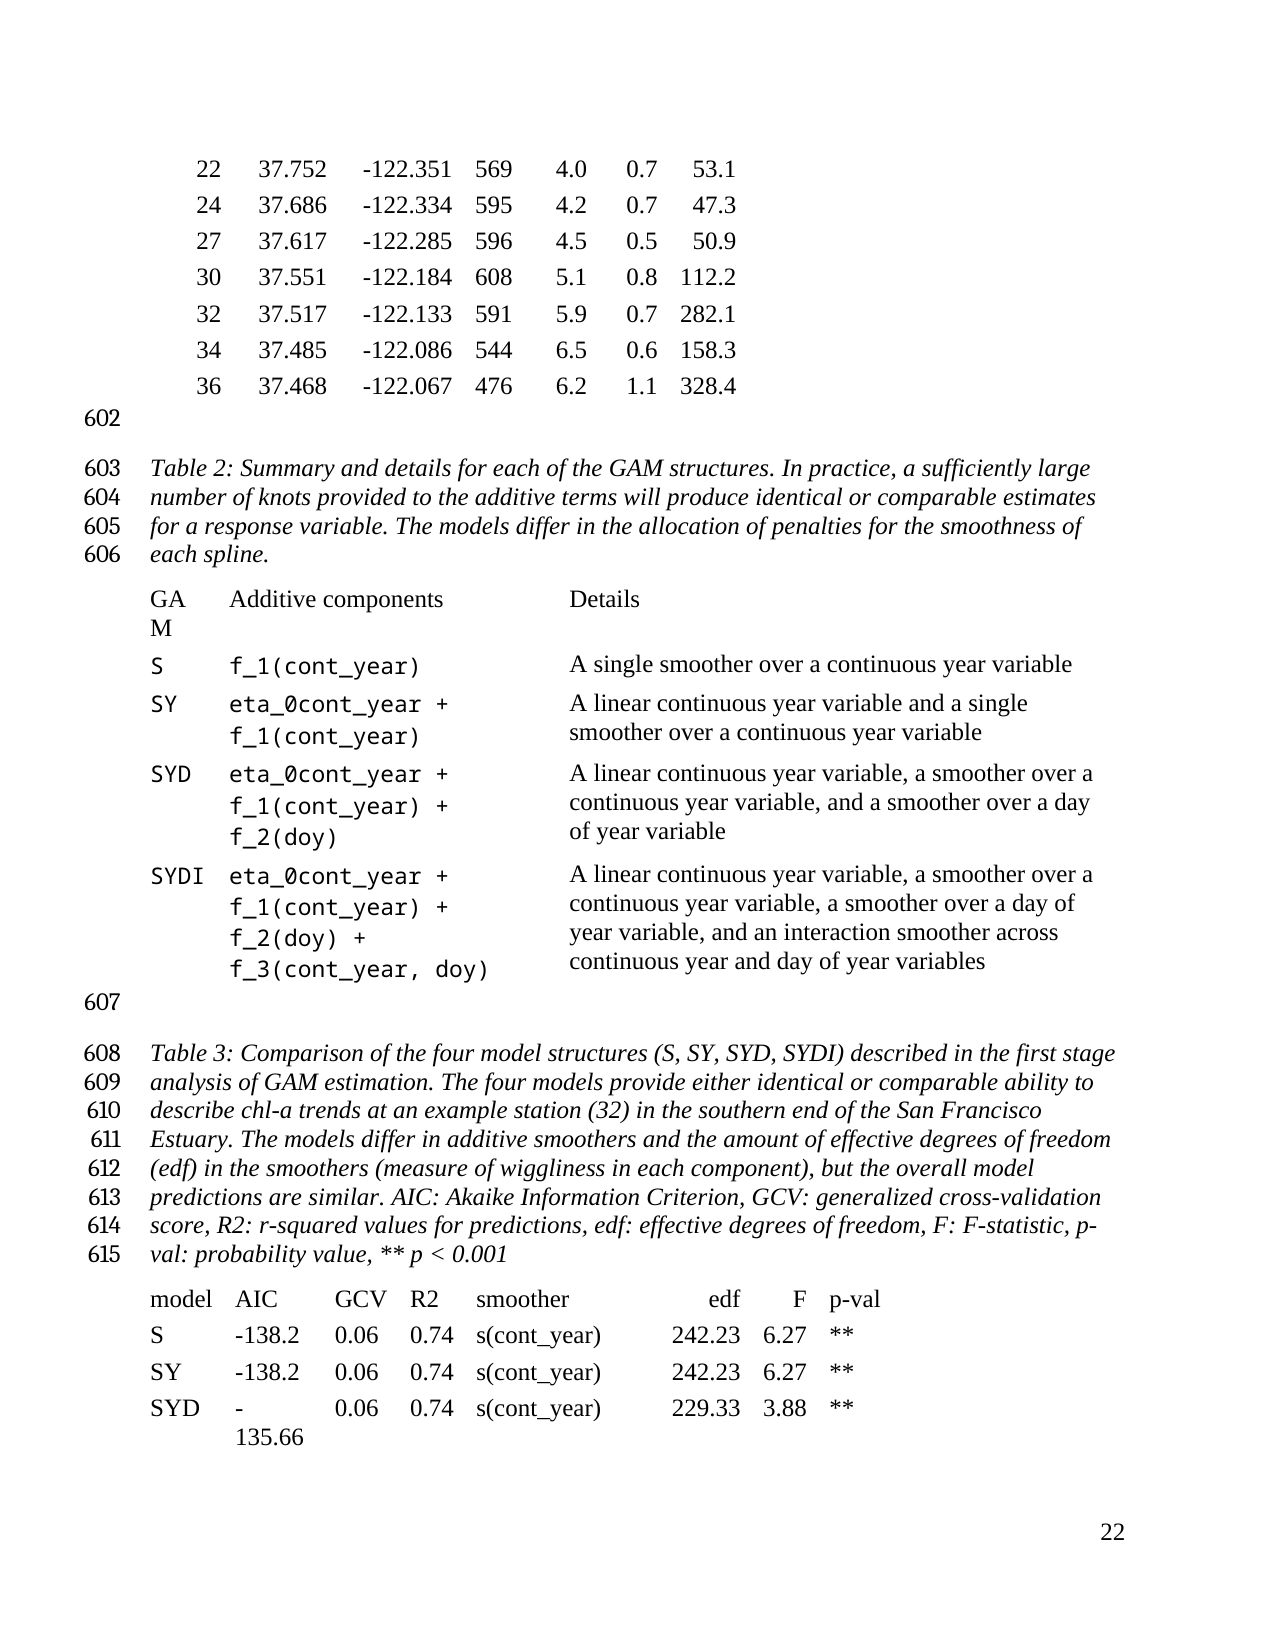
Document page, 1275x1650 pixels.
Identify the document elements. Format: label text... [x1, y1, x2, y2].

table_cell ** [818, 1389, 892, 1454]
table_cell S [139, 1317, 224, 1353]
table_cell 544 [463, 331, 523, 367]
table_header GAM [139, 581, 218, 646]
table_cell eta_0cont_year + f_1(cont_year) + f_2(doy) + f_3(cont_year, doy) [218, 856, 558, 988]
table_cell -122.086 [338, 331, 463, 367]
table_cell 36 [139, 368, 232, 404]
table_cell ** [818, 1353, 892, 1389]
table_cell 596 [463, 223, 523, 259]
table_cell 0.6 [598, 331, 668, 367]
table_header edf [660, 1280, 751, 1317]
table_cell -122.334 [338, 186, 463, 222]
table_header AIC [224, 1280, 323, 1317]
table_cell 3.88 [751, 1389, 818, 1454]
table_cell eta_0cont_year + f_1(cont_year) [218, 685, 558, 754]
table_cell 6.2 [523, 368, 598, 404]
table_cell 37.551 [232, 259, 338, 295]
text Table 3: Comparison of the four model structures (S, SY, SYD, SYDI) described in the first stage analysis of GAM estimation. The four models provide either identical or comparable ability to describe chl-a trends at an example station (32) in the southern end of the San Francisco Estuary. The models differ in additive smoothers and the amount of effective degrees of freedom (edf) in the smoothers (measure of wiggliness in each component), but the overall model predictions are similar. AIC: Akaike Information Criterion, GCV: generalized cross-validation score, R2: r-squared values for predictions, edf: effective degrees of freedom, F: F-statistic, p-val: probability value, ** p < 0.001 [150, 1038, 1125, 1268]
table_cell 27 [139, 223, 232, 259]
table_cell -122.067 [338, 368, 463, 404]
table_cell 4.0 [523, 150, 598, 186]
table_cell 1.1 [598, 368, 668, 404]
table_cell 6.27 [751, 1317, 818, 1353]
table_cell -122.351 [338, 150, 463, 186]
table_cell 229.33 [660, 1389, 751, 1454]
table_cell 242.23 [660, 1353, 751, 1389]
table_cell 22 [139, 150, 232, 186]
table_cell -122.285 [338, 223, 463, 259]
table_cell ** [818, 1317, 892, 1353]
table_cell 37.752 [232, 150, 338, 186]
table_header model [139, 1280, 224, 1317]
table_cell -135.66 [224, 1389, 323, 1454]
table_cell 5.1 [523, 259, 598, 295]
table_cell 158.3 [669, 331, 747, 367]
table_cell 0.7 [598, 295, 668, 331]
table_cell 0.7 [598, 150, 668, 186]
table_cell 37.485 [232, 331, 338, 367]
table_cell 4.2 [523, 186, 598, 222]
table_cell -138.2 [224, 1353, 323, 1389]
table_cell 50.9 [669, 223, 747, 259]
table_cell -122.133 [338, 295, 463, 331]
table_cell -138.2 [224, 1317, 323, 1353]
table_header Additive components [218, 581, 558, 646]
table_cell 6.27 [751, 1353, 818, 1389]
table_header smoother [465, 1280, 660, 1317]
table_cell 0.06 [323, 1353, 398, 1389]
table_cell 0.74 [399, 1317, 465, 1353]
table_cell 282.1 [669, 295, 747, 331]
table_header Details [558, 581, 1114, 646]
table_cell -122.184 [338, 259, 463, 295]
table_cell SYDI [139, 856, 218, 988]
table_cell 0.74 [399, 1389, 465, 1454]
table_cell S [139, 646, 218, 684]
table_cell 112.2 [669, 259, 747, 295]
table_cell 32 [139, 295, 232, 331]
table_cell 591 [463, 295, 523, 331]
text Table 2: Summary and details for each of the GAM structures. In practice, a sufficiently large number of knots provided to the additive terms will produce identical or comparable estimates for a response variable. The models differ in the allocation of penalties for the smoothness of each spline. [150, 453, 1125, 568]
table_header R2 [399, 1280, 465, 1317]
table_cell 53.1 [669, 150, 747, 186]
table_cell eta_0cont_year + f_1(cont_year) + f_2(doy) [218, 755, 558, 856]
table_cell 0.74 [399, 1353, 465, 1389]
table_cell 6.5 [523, 331, 598, 367]
table_cell 37.468 [232, 368, 338, 404]
table_cell 569 [463, 150, 523, 186]
table_cell 0.06 [323, 1389, 398, 1454]
table_cell 37.517 [232, 295, 338, 331]
table_cell 37.617 [232, 223, 338, 259]
table_cell f_1(cont_year) [218, 646, 558, 684]
table_cell 5.9 [523, 295, 598, 331]
table_cell 30 [139, 259, 232, 295]
table_header GCV [323, 1280, 398, 1317]
table_cell 47.3 [669, 186, 747, 222]
table_cell 608 [463, 259, 523, 295]
table_cell 242.23 [660, 1317, 751, 1353]
table_cell 0.5 [598, 223, 668, 259]
table_header F [751, 1280, 818, 1317]
table_cell 0.06 [323, 1317, 398, 1353]
table_cell s(cont_year) [465, 1317, 660, 1353]
table_cell 34 [139, 331, 232, 367]
table_cell 476 [463, 368, 523, 404]
table_cell 0.7 [598, 186, 668, 222]
table_cell 24 [139, 186, 232, 222]
table_cell SYD [139, 755, 218, 856]
table_cell SYD [139, 1389, 224, 1454]
table_cell A linear continuous year variable, a smoother over a continuous year variable, and a smoother over a day of year variable [558, 755, 1114, 856]
table_cell A linear continuous year variable and a single smoother over a continuous year variable [558, 685, 1114, 754]
table_header p-val [818, 1280, 892, 1317]
table_cell SY [139, 1353, 224, 1389]
table_cell A single smoother over a continuous year variable [558, 646, 1114, 684]
table_cell s(cont_year) [465, 1353, 660, 1389]
table_cell s(cont_year) [465, 1389, 660, 1454]
table_cell 595 [463, 186, 523, 222]
table_cell 37.686 [232, 186, 338, 222]
table_cell 328.4 [669, 368, 747, 404]
table_cell A linear continuous year variable, a smoother over a continuous year variable, a smoother over a day of year variable, and an interaction smoother across continuous year and day of year variables [558, 856, 1114, 988]
table_cell SY [139, 685, 218, 754]
table_cell 4.5 [523, 223, 598, 259]
table_cell 0.8 [598, 259, 668, 295]
